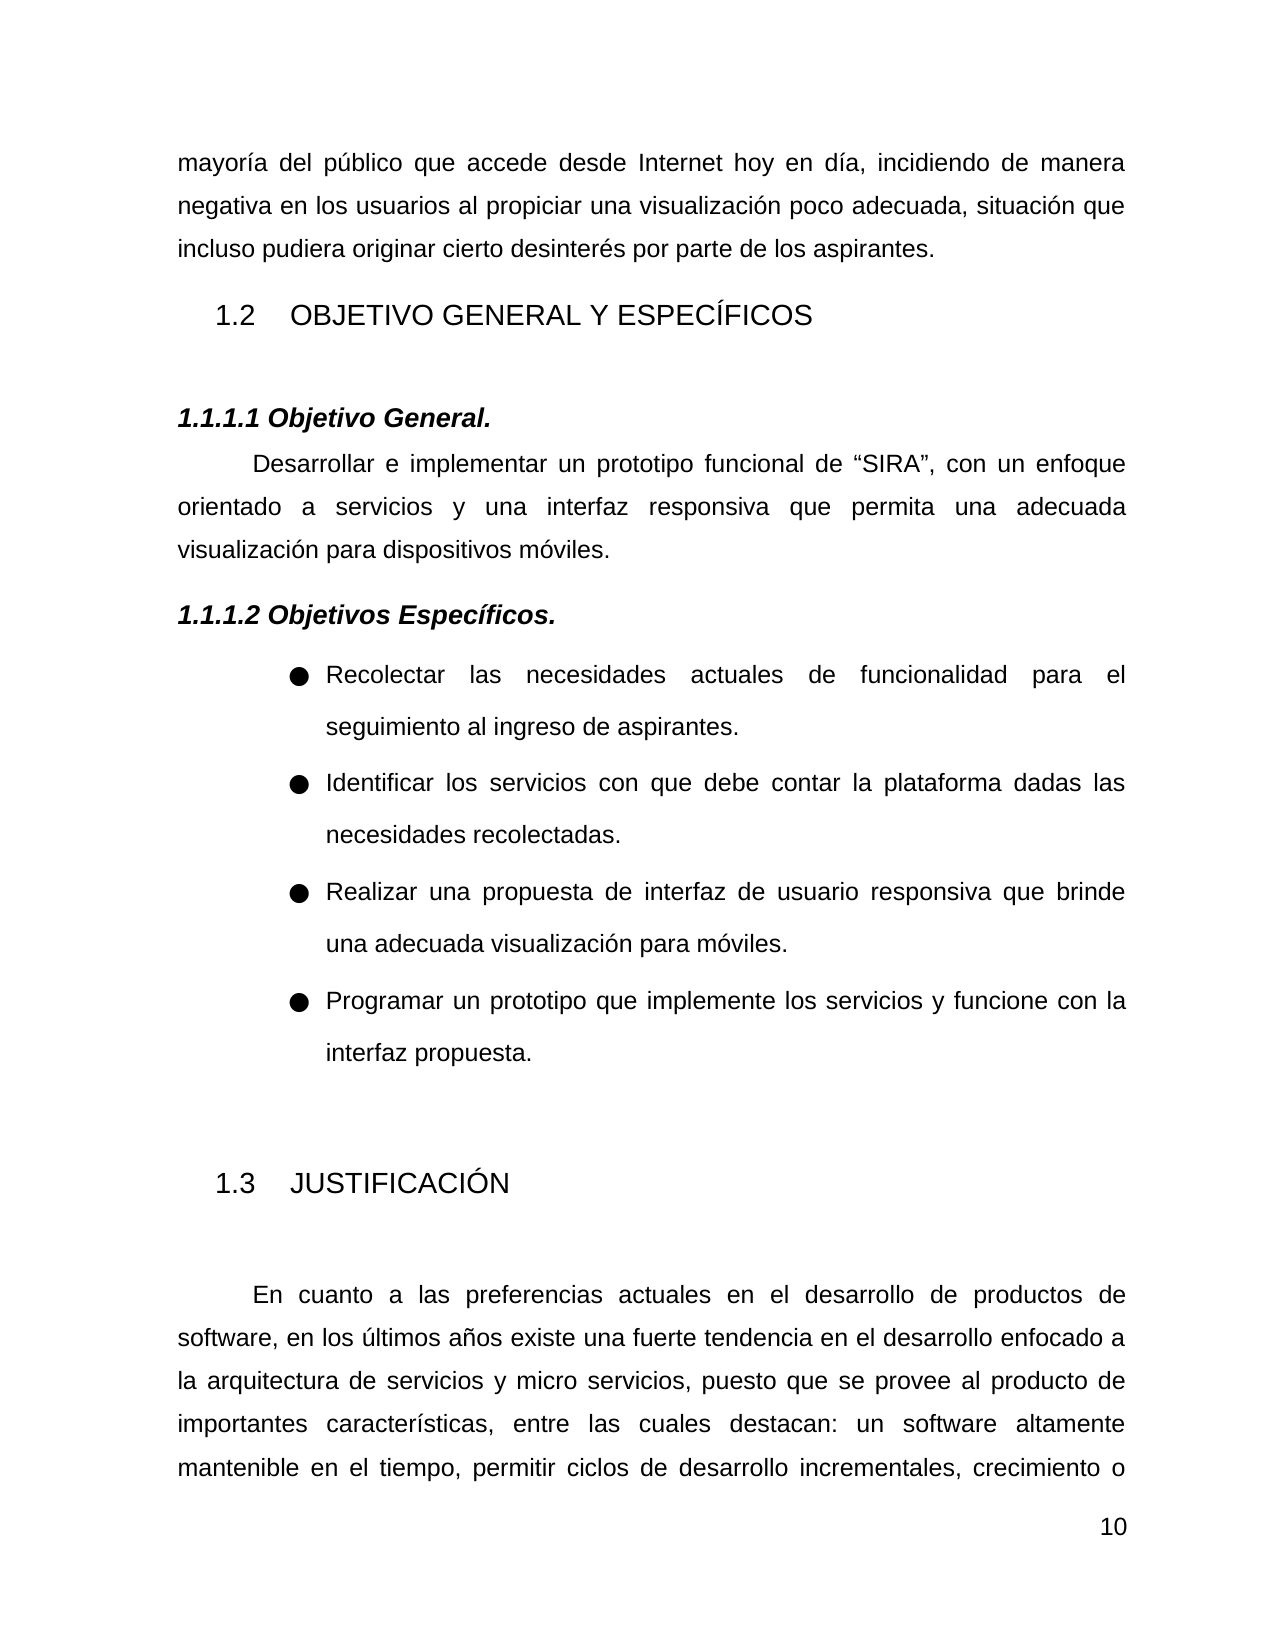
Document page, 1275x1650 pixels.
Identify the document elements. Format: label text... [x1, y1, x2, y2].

list Identificar los servicios con que debe contar la plataforma dadas las necesidades recolectadas. [288, 755, 1127, 849]
subtitle OBJETIVO GENERAL Y ESPECÍFICOS [215, 298, 1127, 331]
list Realizar una propuesta de interfaz de usuario responsiva que brinde una adecuada visualización para móviles. [288, 863, 1127, 958]
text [177, 148, 1127, 263]
subtitle Objetivo General. [177, 402, 1127, 433]
list Recolectar las necesidades actuales de funcionalidad para el seguimiento al ingreso de aspirantes. [288, 646, 1127, 740]
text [177, 1280, 1127, 1481]
list Programar un prototipo que implemente los servicios y funcione con la interfaz propuesta. [288, 972, 1127, 1067]
text Desarrollar e implementar un prototipo funcional de “SIRA”, con un enfoque orientado a servicios y una interfaz responsiva que permita una adecuada visualización para dispositivos móviles. [177, 449, 1127, 564]
subtitle Objetivos Específicos. [177, 599, 1127, 630]
subtitle JUSTIFICACIÓN [215, 1166, 1127, 1199]
